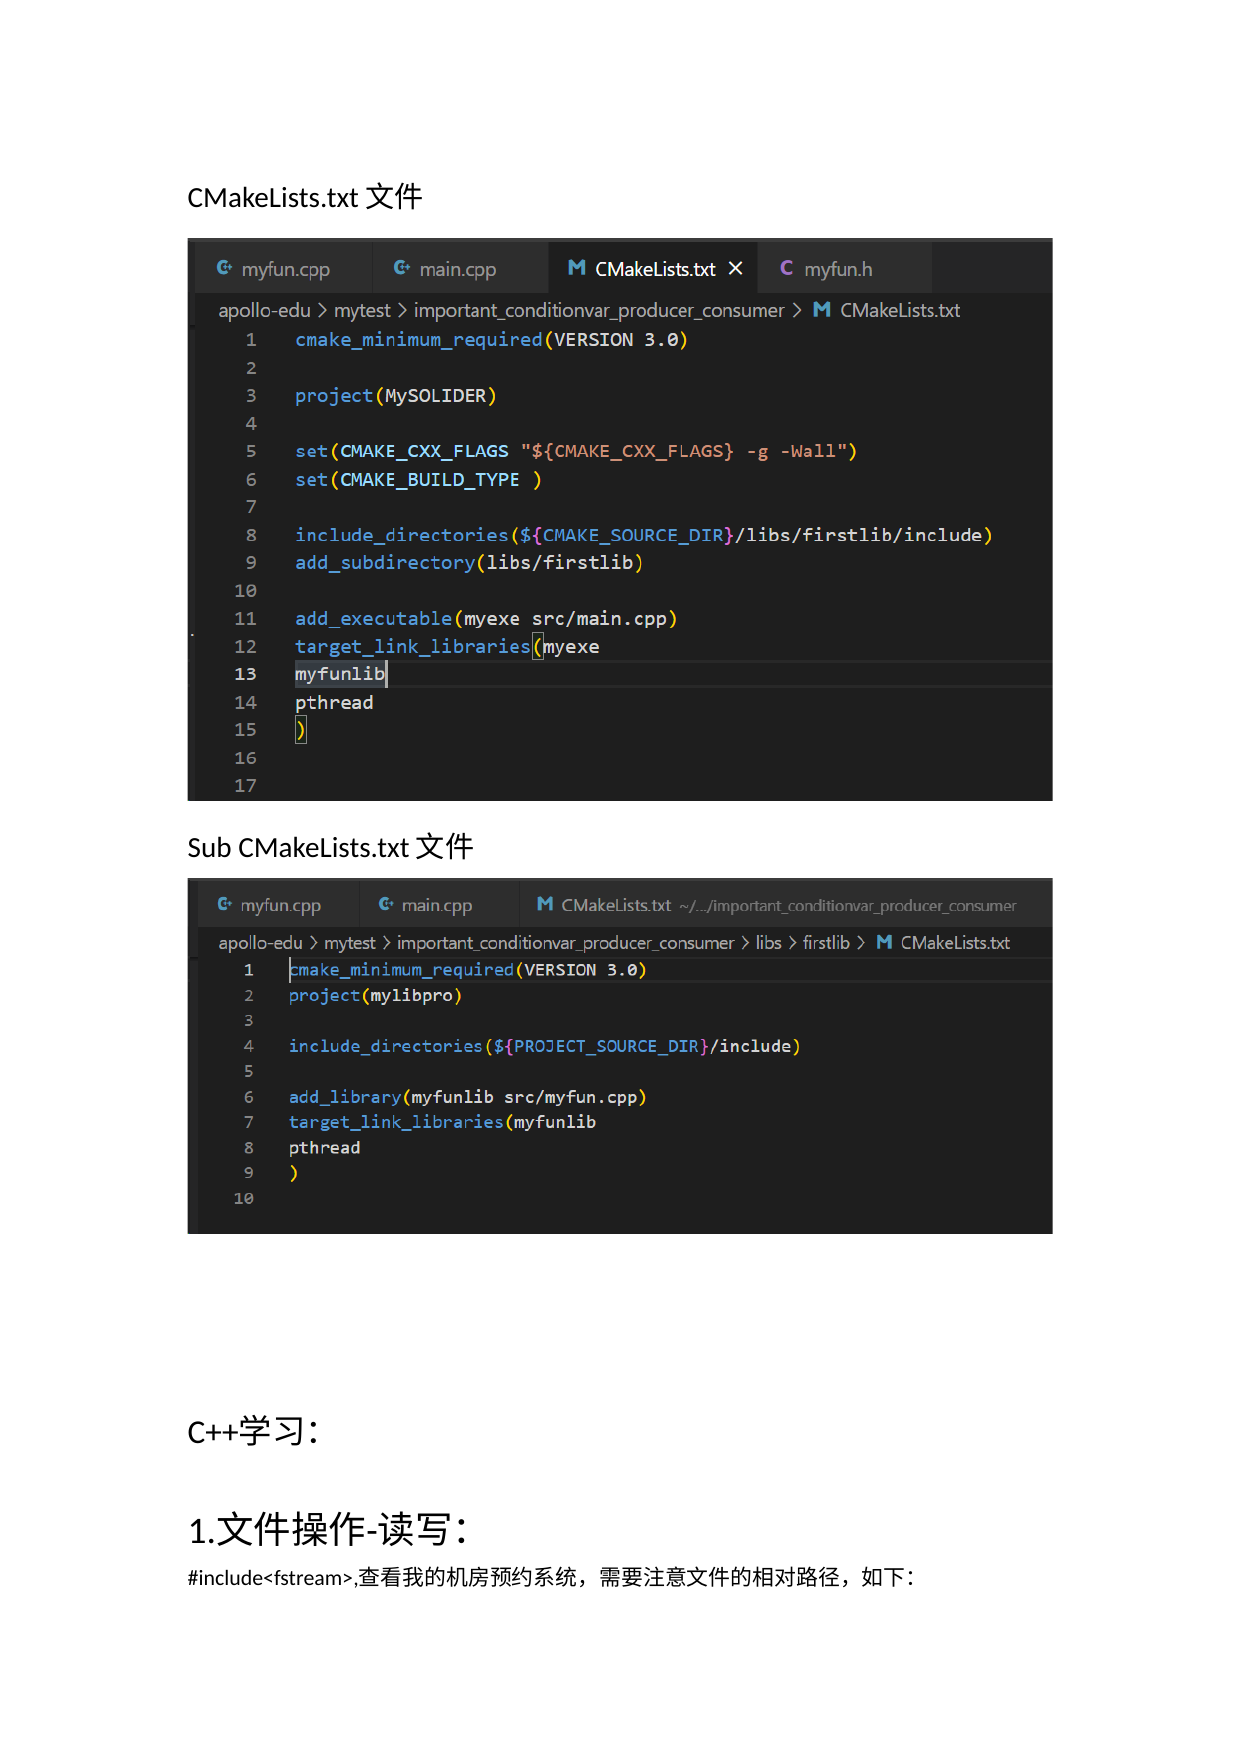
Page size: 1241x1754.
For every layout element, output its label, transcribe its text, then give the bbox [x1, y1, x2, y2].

text Sub CMakeLists.txt文件 [187, 812, 1053, 877]
picture [187, 878, 1053, 1234]
text 1.文件操作-读写： [187, 1494, 1053, 1559]
text #include<fstream>,查看我的机房预约系统，需要注意文件的相对路径，如下： [187, 1559, 1053, 1592]
picture [187, 238, 1053, 801]
text C++学习： [187, 1397, 1053, 1462]
text CMakeLists.txt文件 [187, 162, 1053, 227]
